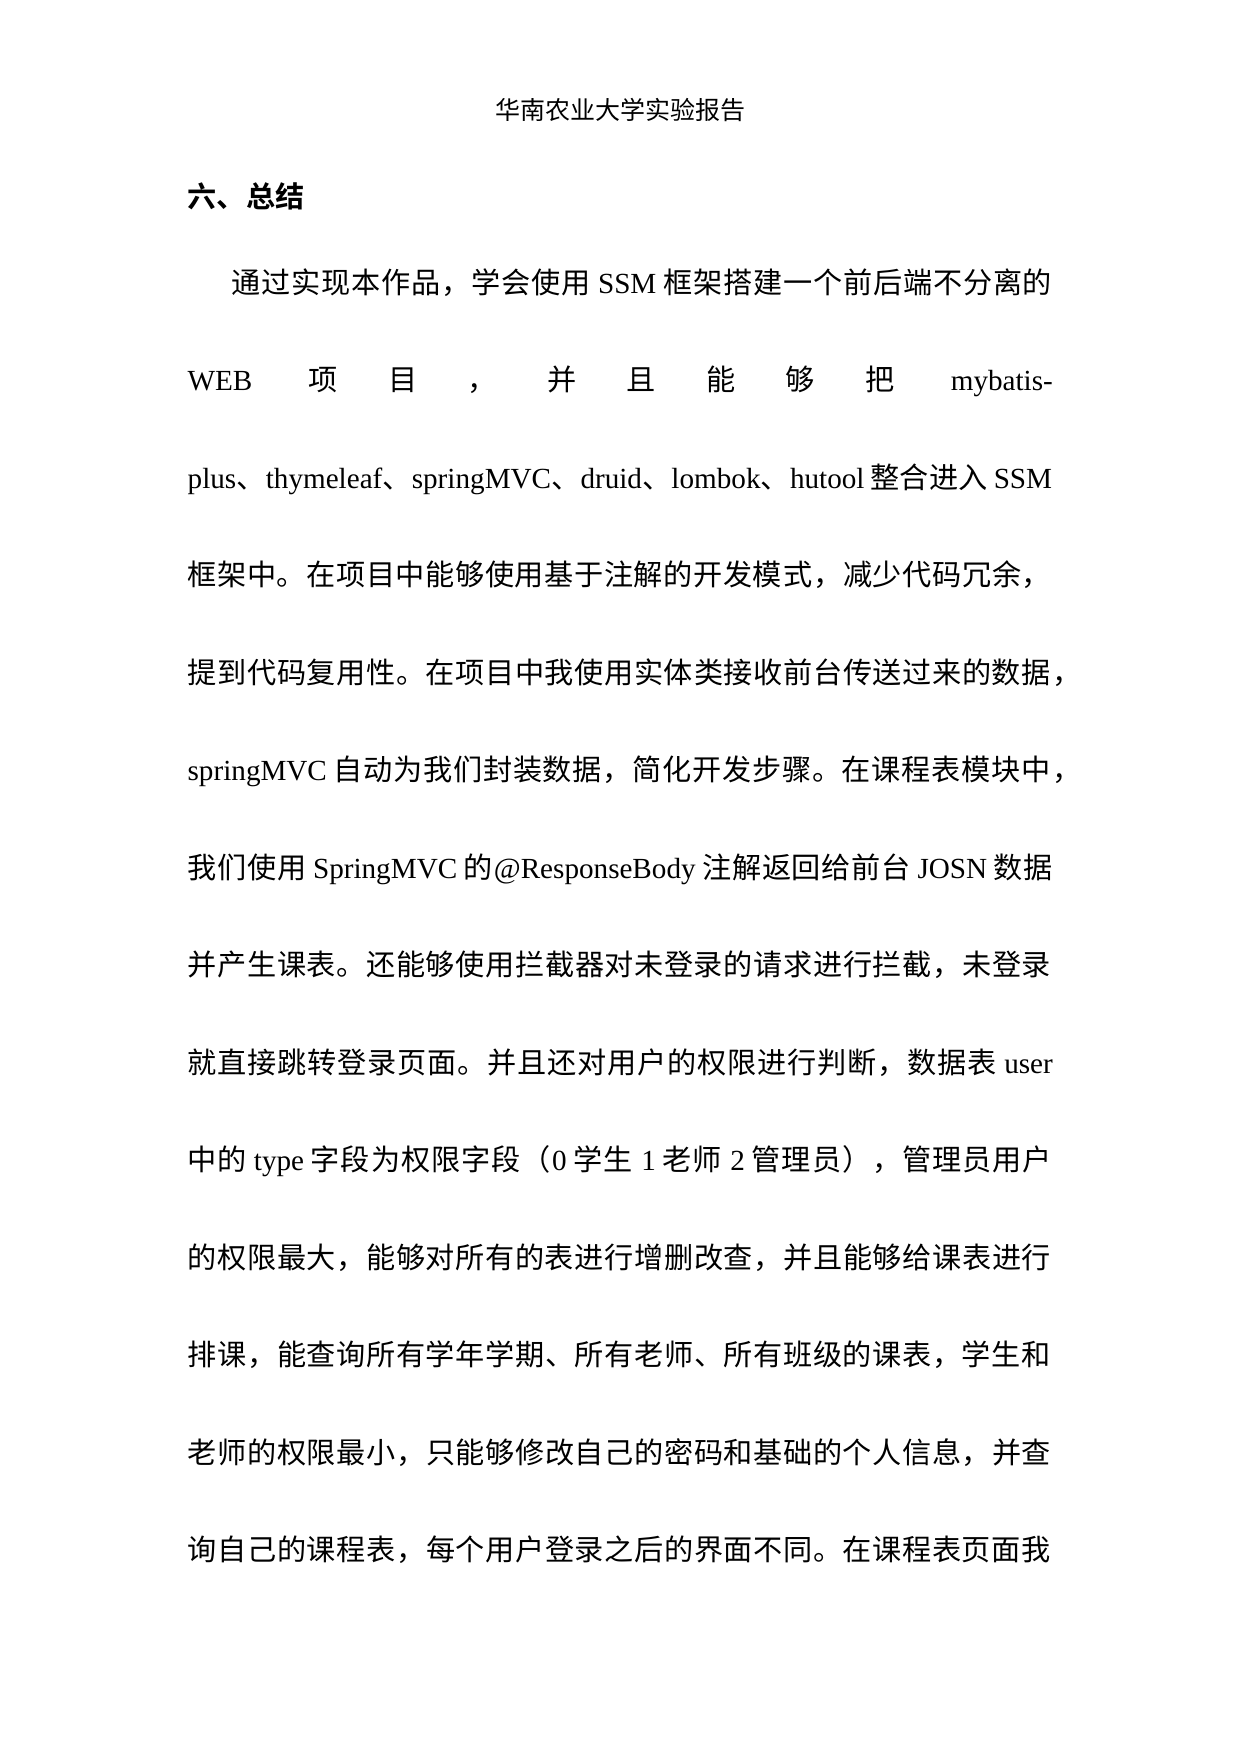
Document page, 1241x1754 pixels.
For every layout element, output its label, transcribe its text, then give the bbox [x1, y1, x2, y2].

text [187, 248, 1053, 1581]
text 六、总结 [187, 162, 1053, 227]
